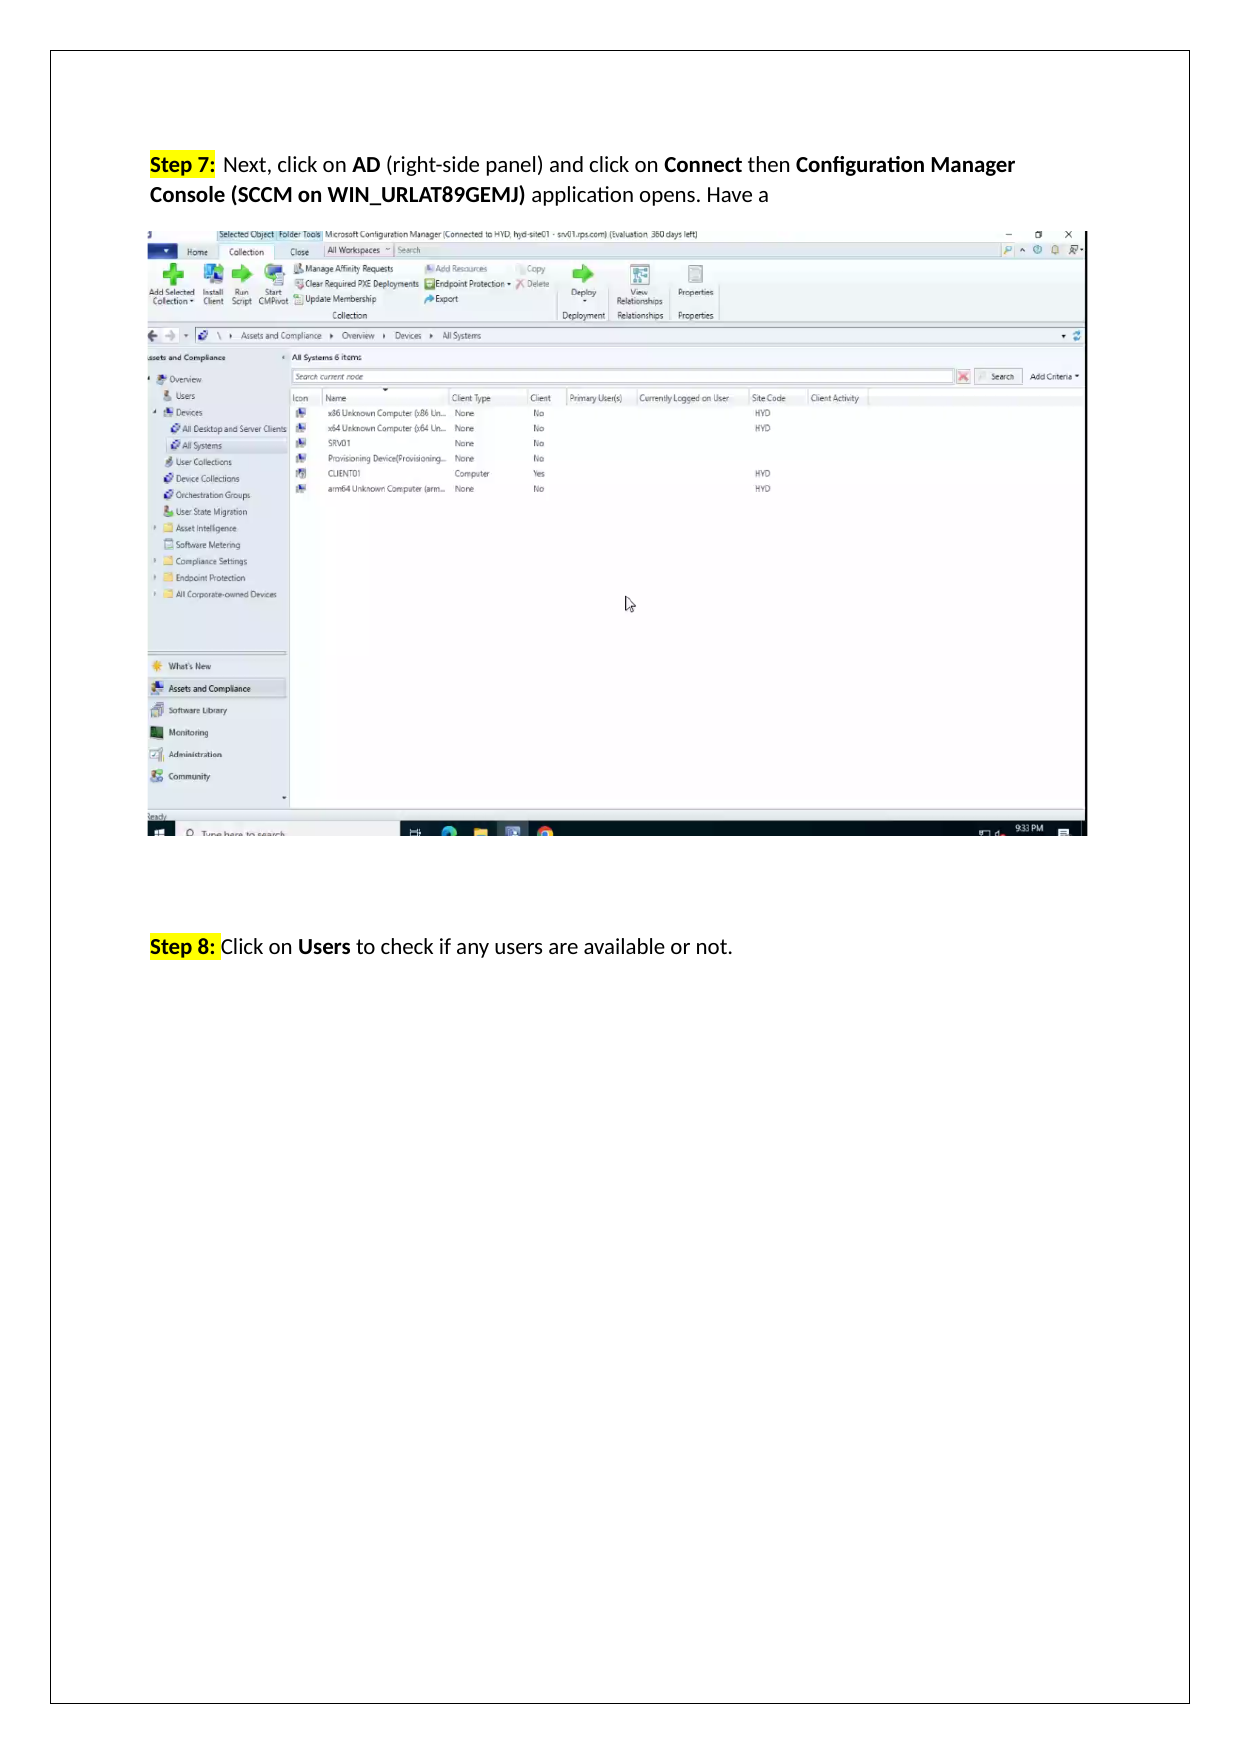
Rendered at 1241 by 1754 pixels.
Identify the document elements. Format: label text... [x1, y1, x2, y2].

picture [147, 231, 1088, 835]
text Step 8: Click on Users to check if any users are available or not. [150, 932, 1090, 960]
text Step 7: Next, click on AD (right-side panel) and click on Connect then Configuration Manager Console (SCCM on WIN_URLAT89GEMJ) application opens. Have a [150, 150, 1090, 208]
